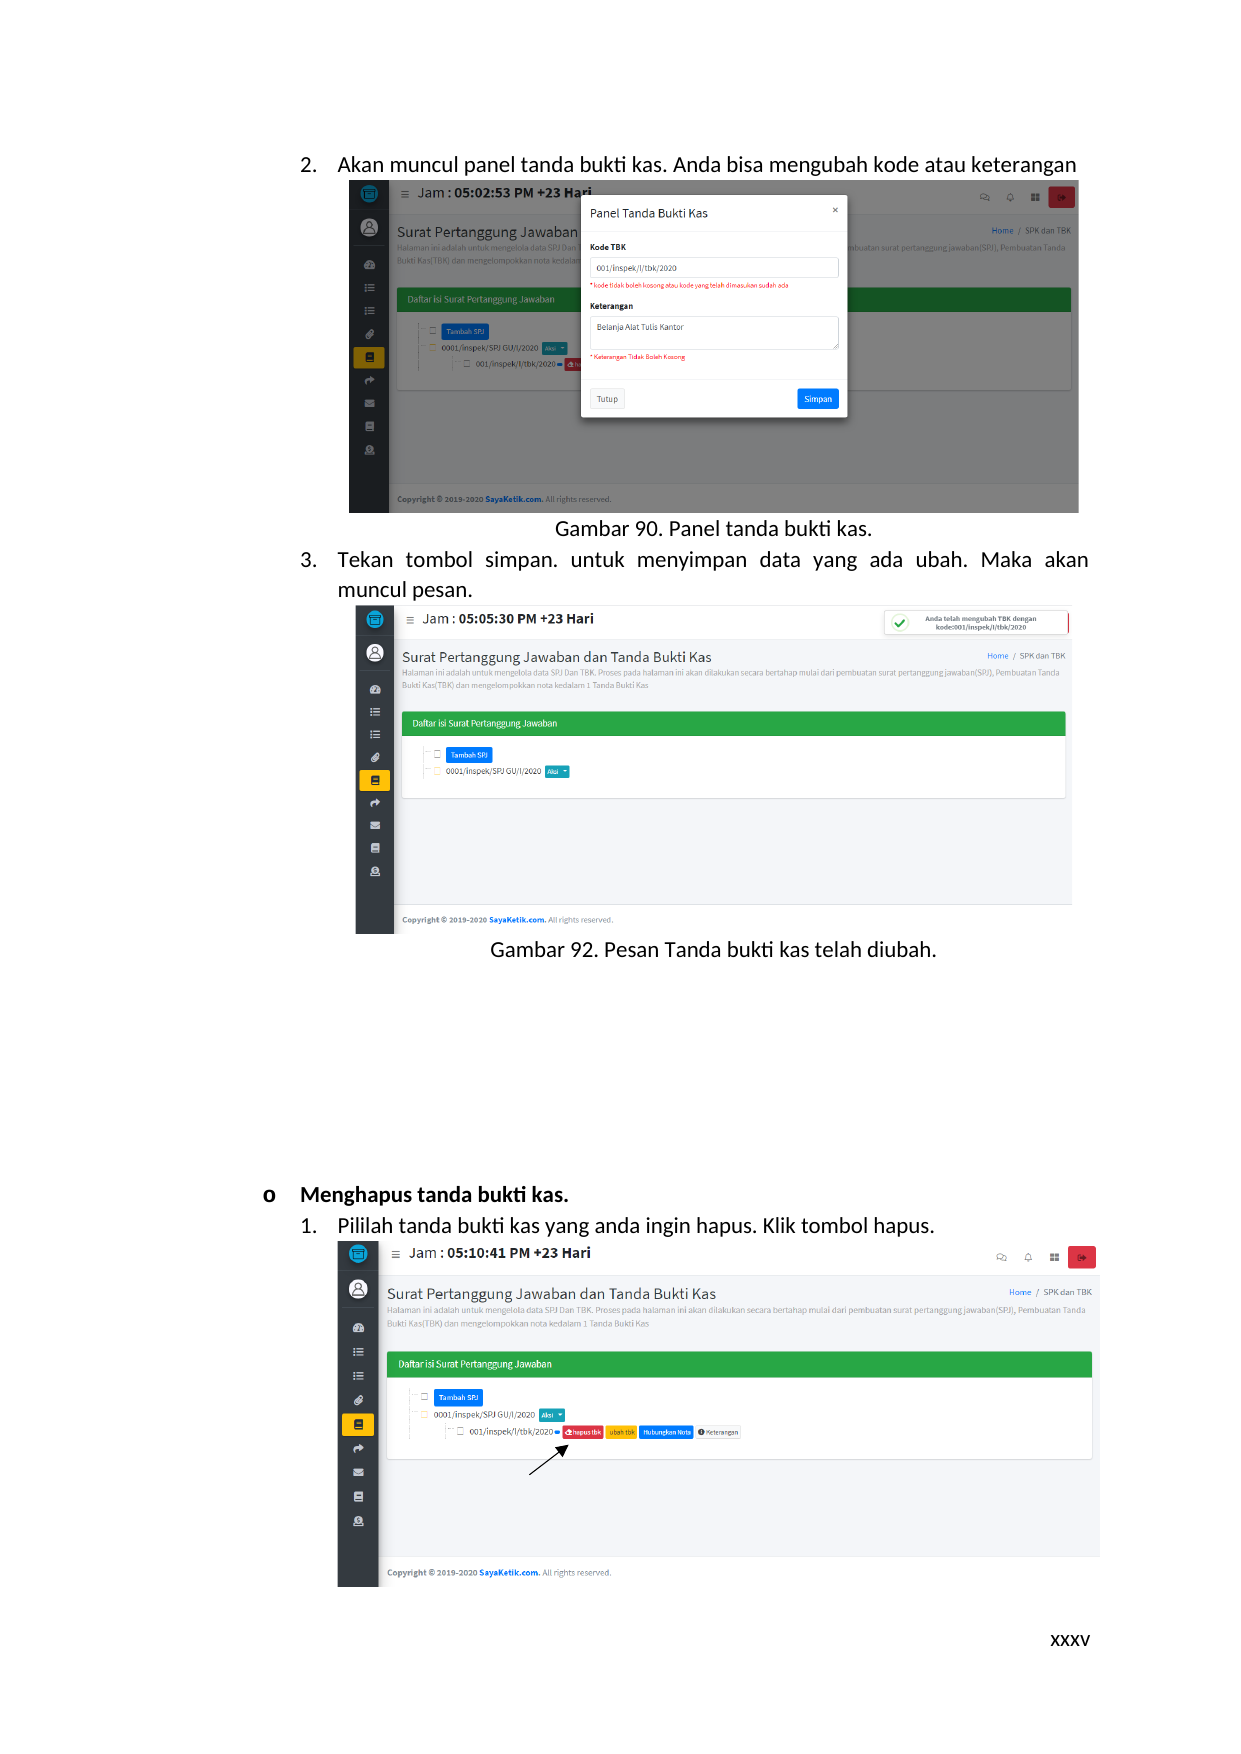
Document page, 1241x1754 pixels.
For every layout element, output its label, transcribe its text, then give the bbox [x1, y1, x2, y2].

list Tekan tombol simpan. untuk menyimpan data yang ada ubah. Maka akan muncul pesan. [300, 545, 1090, 603]
picture [337, 1241, 1100, 1587]
picture [355, 605, 1073, 934]
list Pililah tanda bukti kas yang anda ingin hapus. Klik tombol hapus. [300, 1212, 1090, 1240]
list Akan muncul panel tanda bukti kas. Anda bisa mengubah kode atau keterangan [300, 150, 1090, 178]
list Gambar 92. Pesan Tanda bukti kas telah diubah. [337, 935, 1090, 963]
subtitle Menghapus tanda bukti kas. [262, 1180, 1090, 1209]
list Gambar 90. Panel tanda bukti kas. [337, 514, 1090, 542]
picture [349, 180, 1079, 513]
